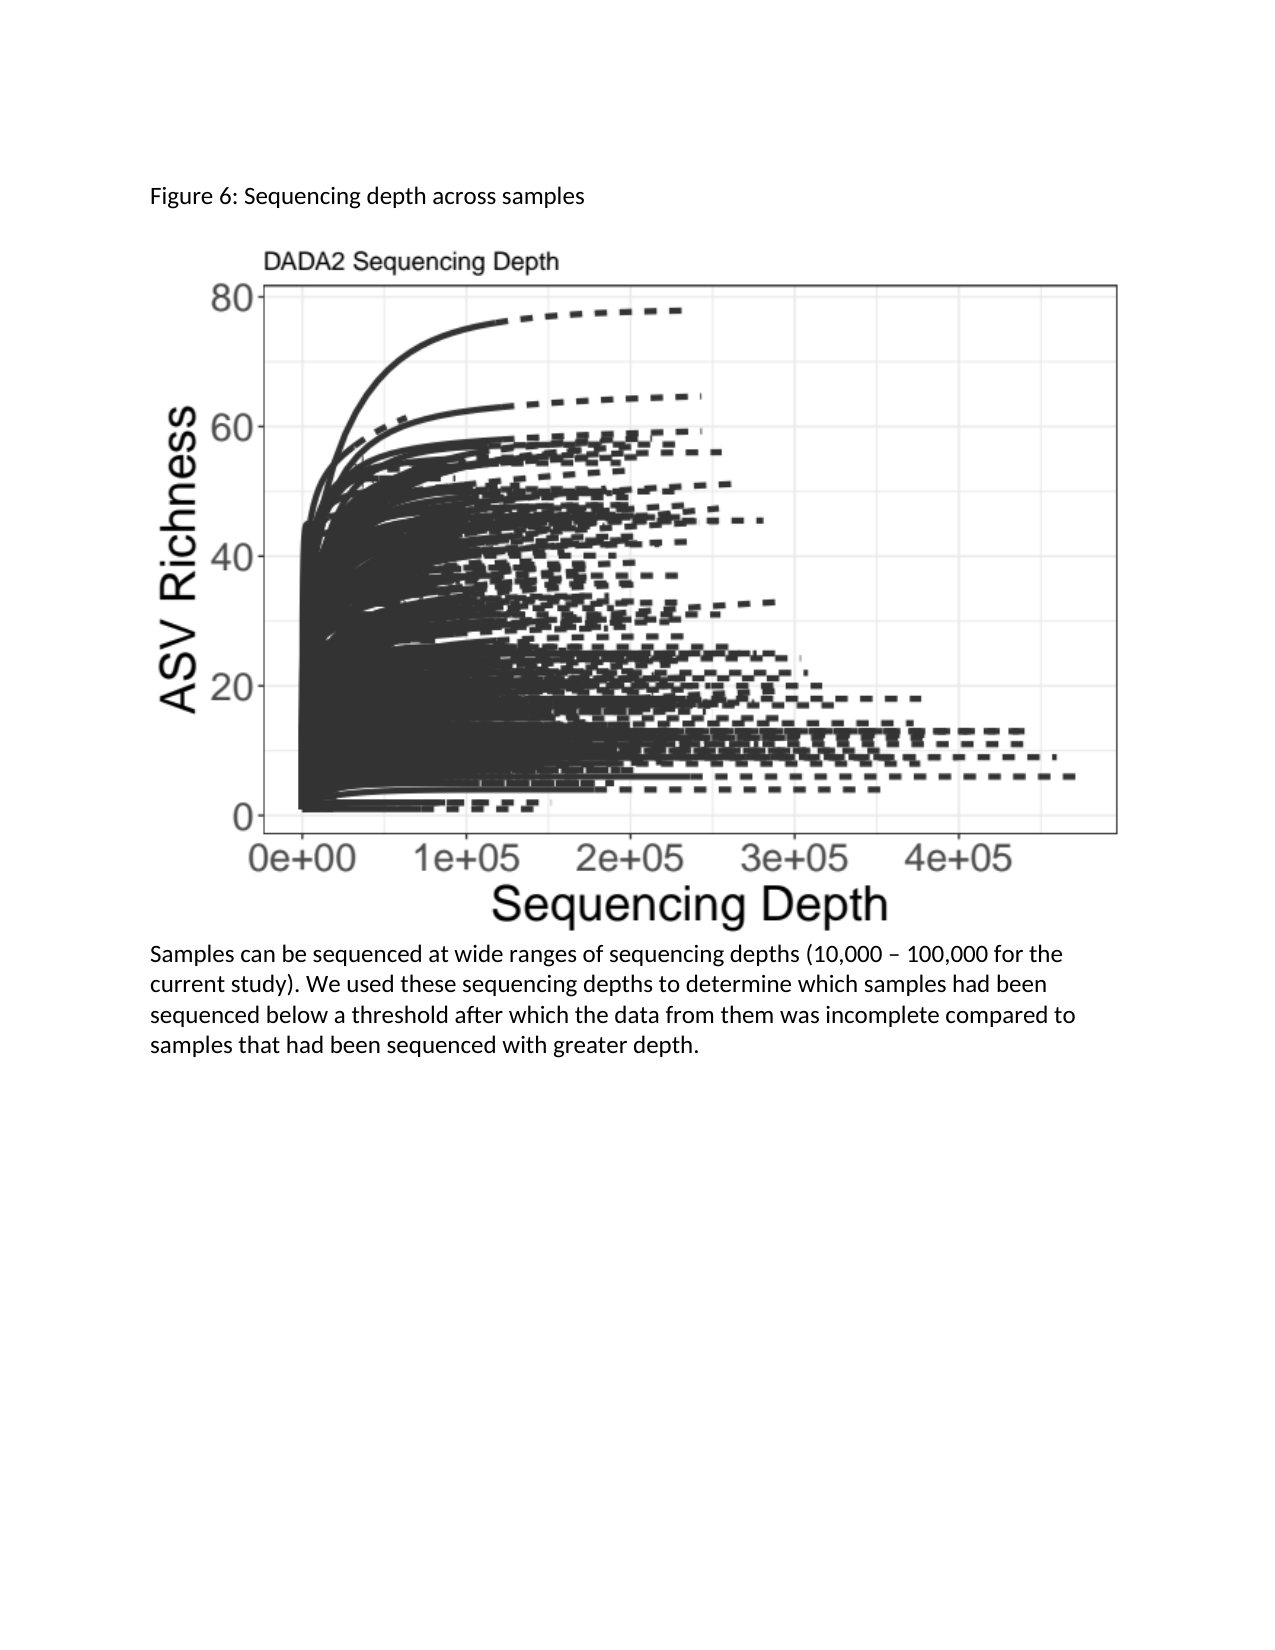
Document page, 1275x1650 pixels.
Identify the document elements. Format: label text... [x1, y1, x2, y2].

text Figure 6: Sequencing depth across samples [150, 181, 1125, 211]
text Samples can be sequenced at wide ranges of sequencing depths (10,000 – 100,000 for the current study). We used these sequencing depths to determine which samples had been sequenced below a threshold after which the data from them was incomplete compared to samples that had been sequenced with greater depth. [150, 938, 1125, 1060]
